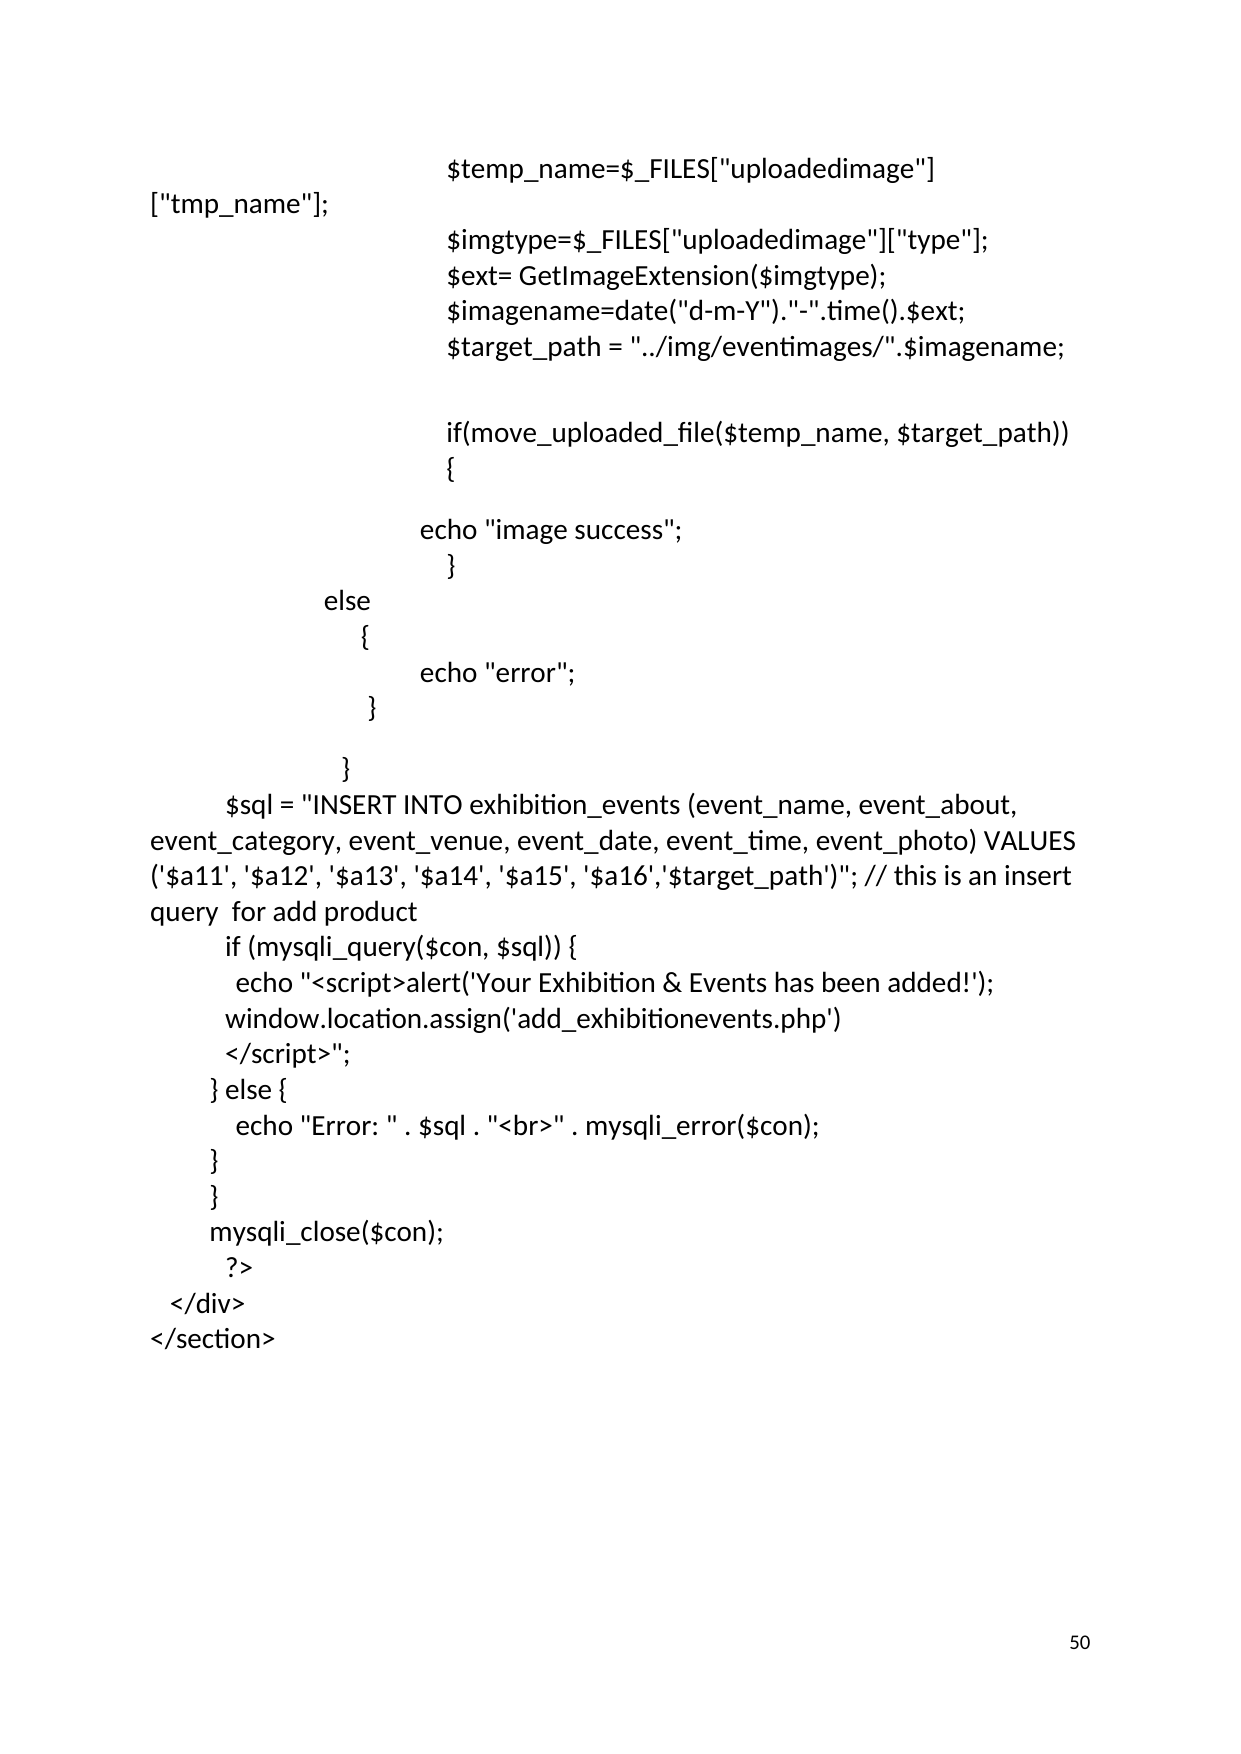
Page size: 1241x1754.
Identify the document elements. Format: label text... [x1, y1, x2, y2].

text if(move_uploaded_file($temp_name, $target_path)) [150, 414, 1090, 450]
text else [150, 582, 1090, 618]
text echo "image success"; [150, 511, 1090, 547]
text mysqli_close($con); [150, 1213, 1090, 1249]
text $temp_name=$_FILES["uploadedimage"]["tmp_name"]; [150, 150, 1090, 221]
text $ext= GetImageExtension($imgtype); [150, 257, 1090, 292]
text echo "<script>alert('Your Exhibition & Events has been added!'); [150, 964, 1090, 1000]
text } [150, 1178, 1090, 1213]
text } [150, 689, 1090, 725]
text echo "error"; [150, 654, 1090, 689]
text </script>"; [150, 1035, 1090, 1071]
text } [150, 547, 1090, 582]
text window.location.assign('add_exhibitionevents.php') [150, 1000, 1090, 1035]
text { [150, 450, 1090, 486]
text } [150, 1142, 1090, 1178]
text if (mysqli_query($con, $sql)) { [150, 928, 1090, 964]
text { [150, 618, 1090, 654]
text $imgtype=$_FILES["uploadedimage"]["type"]; [150, 221, 1090, 257]
text $sql = "INSERT INTO exhibition_events (event_name, event_about, event_category, event_venue, event_date, event_time, event_photo) VALUES ('$a11', '$a12', '$a13', '$a14', '$a15', '$a16','$target_path')"; // this is an insert query for add product [150, 786, 1090, 928]
text } else { [150, 1071, 1090, 1107]
text } [150, 750, 1090, 786]
text </section> [150, 1320, 1090, 1356]
text ?> [150, 1249, 1090, 1285]
text $target_path = "../img/eventimages/".$imagename; [150, 328, 1090, 364]
text $imagename=date("d-m-Y")."-".time().$ext; [150, 292, 1090, 328]
text echo "Error: " . $sql . "<br>" . mysqli_error($con); [150, 1107, 1090, 1142]
text </div> [150, 1285, 1090, 1320]
